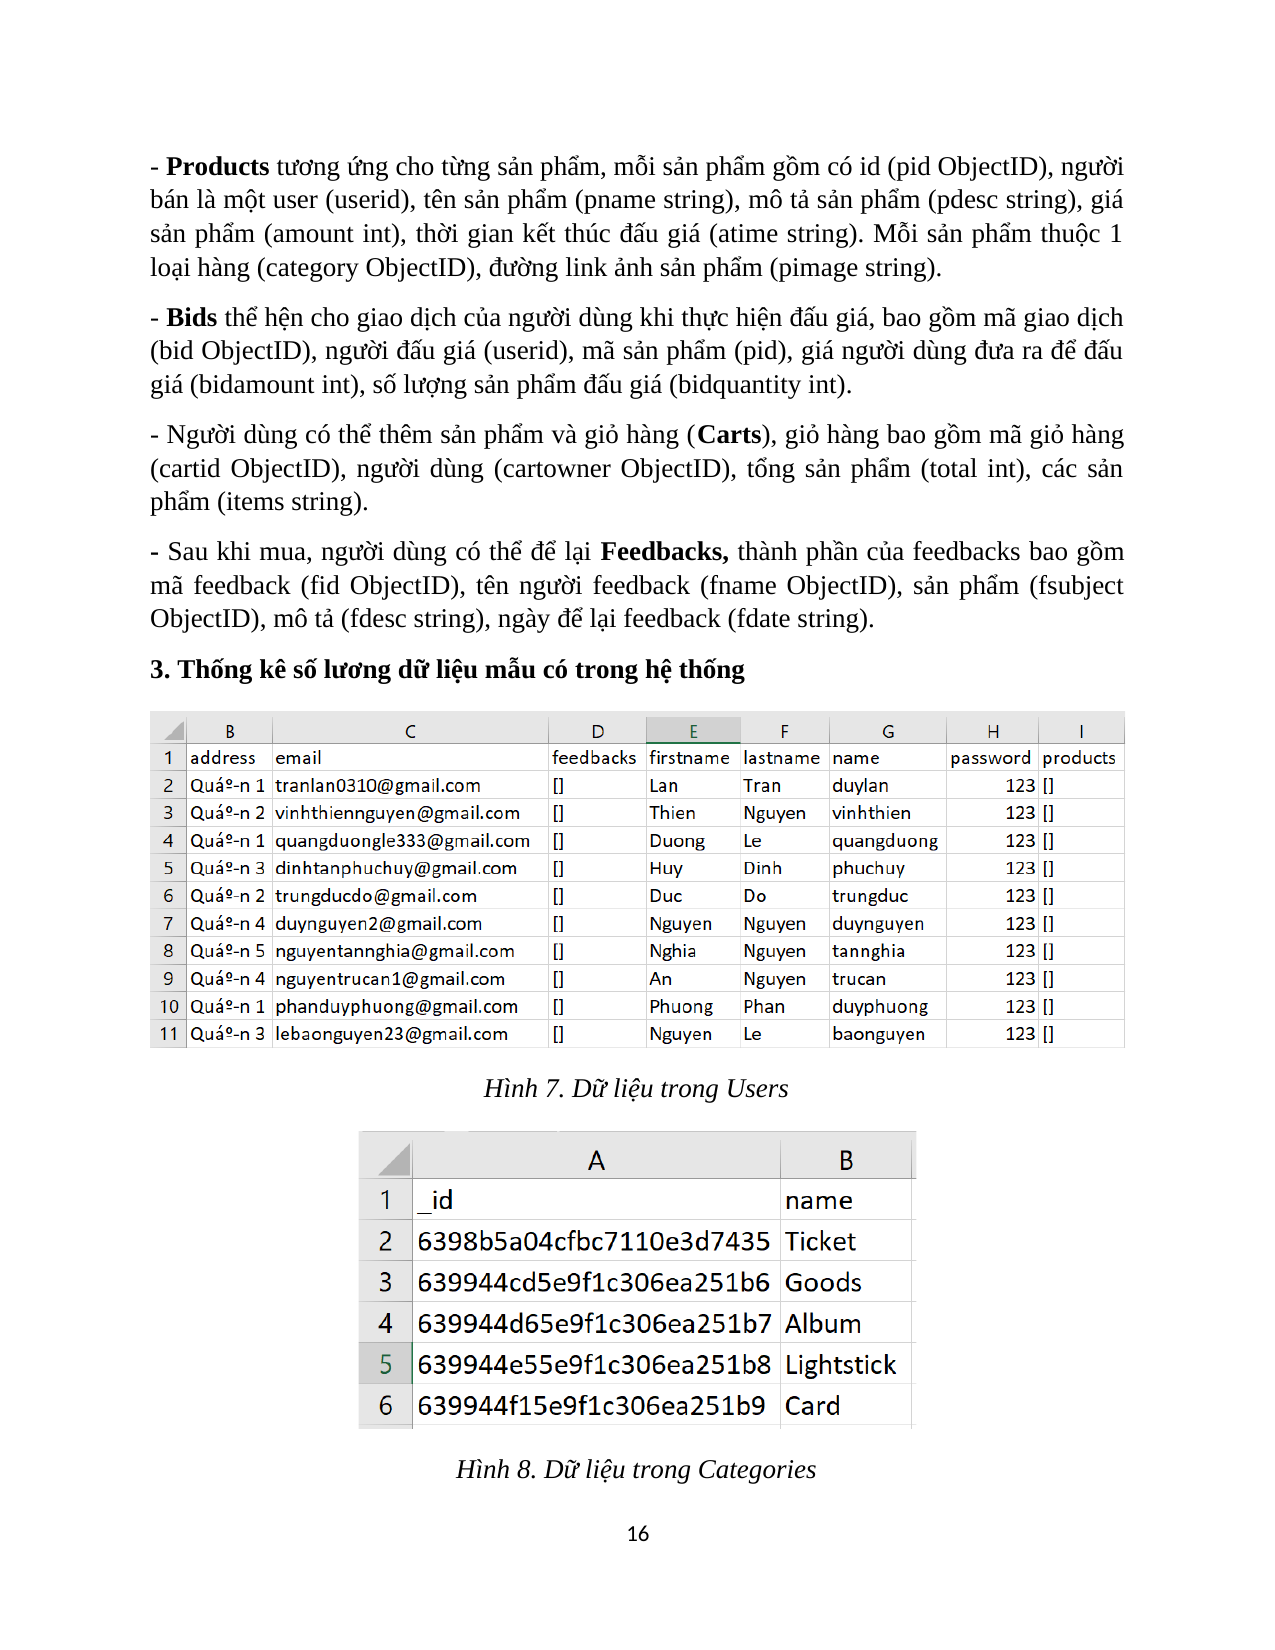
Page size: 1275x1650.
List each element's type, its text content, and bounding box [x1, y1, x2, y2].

picture [150, 711, 1125, 1048]
picture [358, 1131, 917, 1429]
text - Người dùng có thể thêm sản phẩm và giỏ hàng (Carts), giỏ hàng bao gồm mã giỏ hàng (cartid ObjectID), người dùng (cartowner ObjectID), tổng sản phẩm (total int), các sản phẩm (items string). [150, 418, 1125, 516]
text - Sau khi mua, người dùng có thể để lại Feedbacks, thành phần của feedbacks bao gồm mã feedback (fid ObjectID), tên người feedback (fname ObjectID), sản phẩm (fsubject ObjectID), mô tả (fdesc string), ngày để lại feedback (fdate string). [150, 535, 1125, 634]
text - Bids thể hện cho giao dịch của người dùng khi thực hiện đấu giá, bao gồm mã giao dịch (bid ObjectID), người đấu giá (userid), mã sản phẩm (pid), giá người dùng đưa ra để đấu giá (bidamount int), số lượng sản phẩm đấu giá (bidquantity int). [150, 301, 1125, 399]
text Hình 8. Dữ liệu trong Categories [150, 1453, 1125, 1484]
subtitle 3. Thống kê số lương dữ liệu mẫu có trong hệ thống [150, 653, 1125, 684]
text - Products tương ứng cho từng sản phẩm, mỗi sản phẩm gồm có id (pid ObjectID), người bán là một user (userid), tên sản phẩm (pname string), mô tả sản phẩm (pdesc string), giá sản phẩm (amount int), thời gian kết thúc đấu giá (atime string). Mỗi sản phẩm thuộc 1 loại hàng (category ObjectID), đường link ảnh sản phẩm (pimage string). [150, 150, 1125, 282]
text Hình 7. Dữ liệu trong Users [150, 1072, 1125, 1103]
